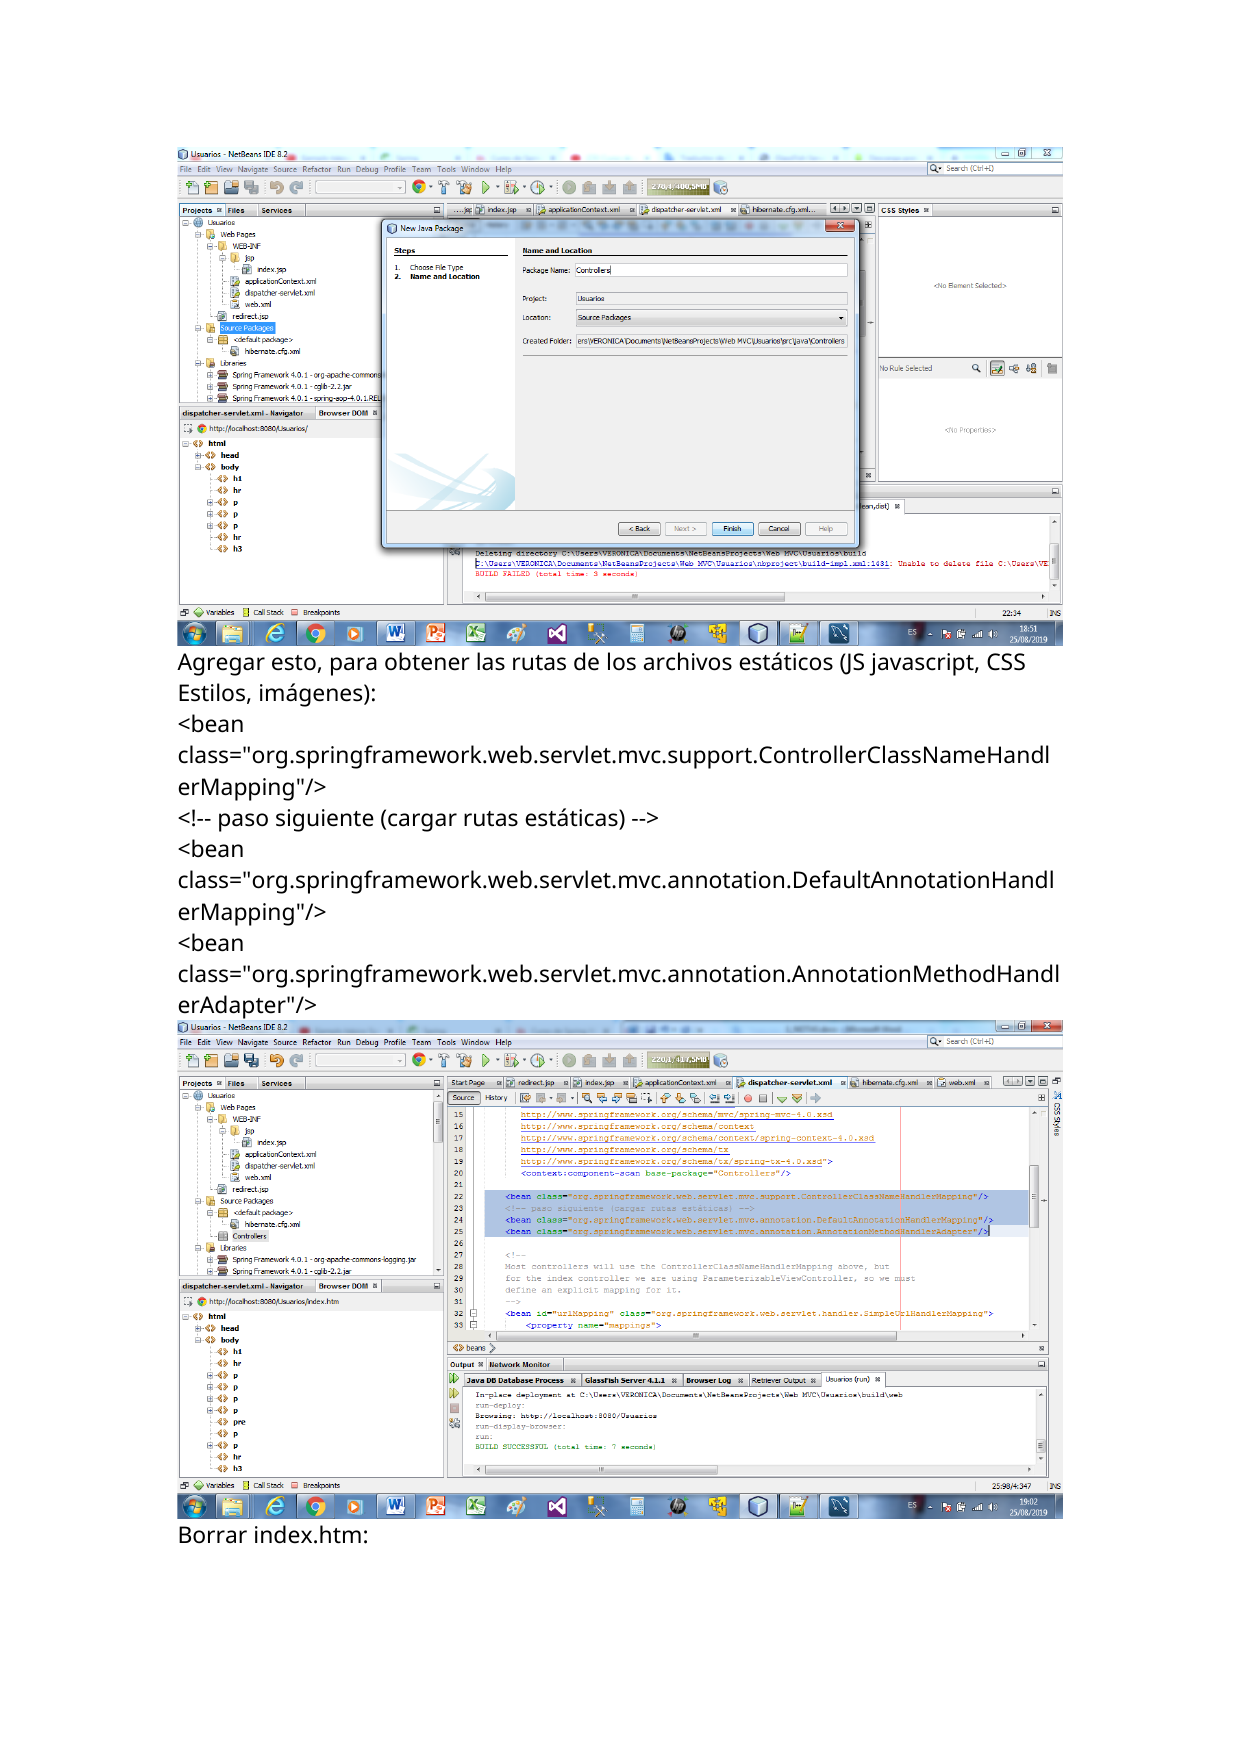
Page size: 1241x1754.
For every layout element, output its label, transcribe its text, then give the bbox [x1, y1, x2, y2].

text <bean class="org.springframework.web.servlet.mvc.support.ControllerClassNameHandlerMapping"/> [177, 708, 1063, 802]
text <bean class="org.springframework.web.servlet.mvc.annotation.DefaultAnnotationHandlerMapping"/> [177, 833, 1063, 927]
picture [177, 147, 1063, 646]
picture [177, 1020, 1063, 1519]
text Agregar esto, para obtener las rutas de los archivos estáticos (JS javascript, CSS Estilos, imágenes): [177, 646, 1063, 708]
text <!-- paso siguiente (cargar rutas estáticas) --> [177, 802, 1063, 833]
text Borrar index.htm: [177, 1519, 1063, 1550]
text <bean class="org.springframework.web.servlet.mvc.annotation.AnnotationMethodHandlerAdapter"/> [177, 927, 1063, 1020]
